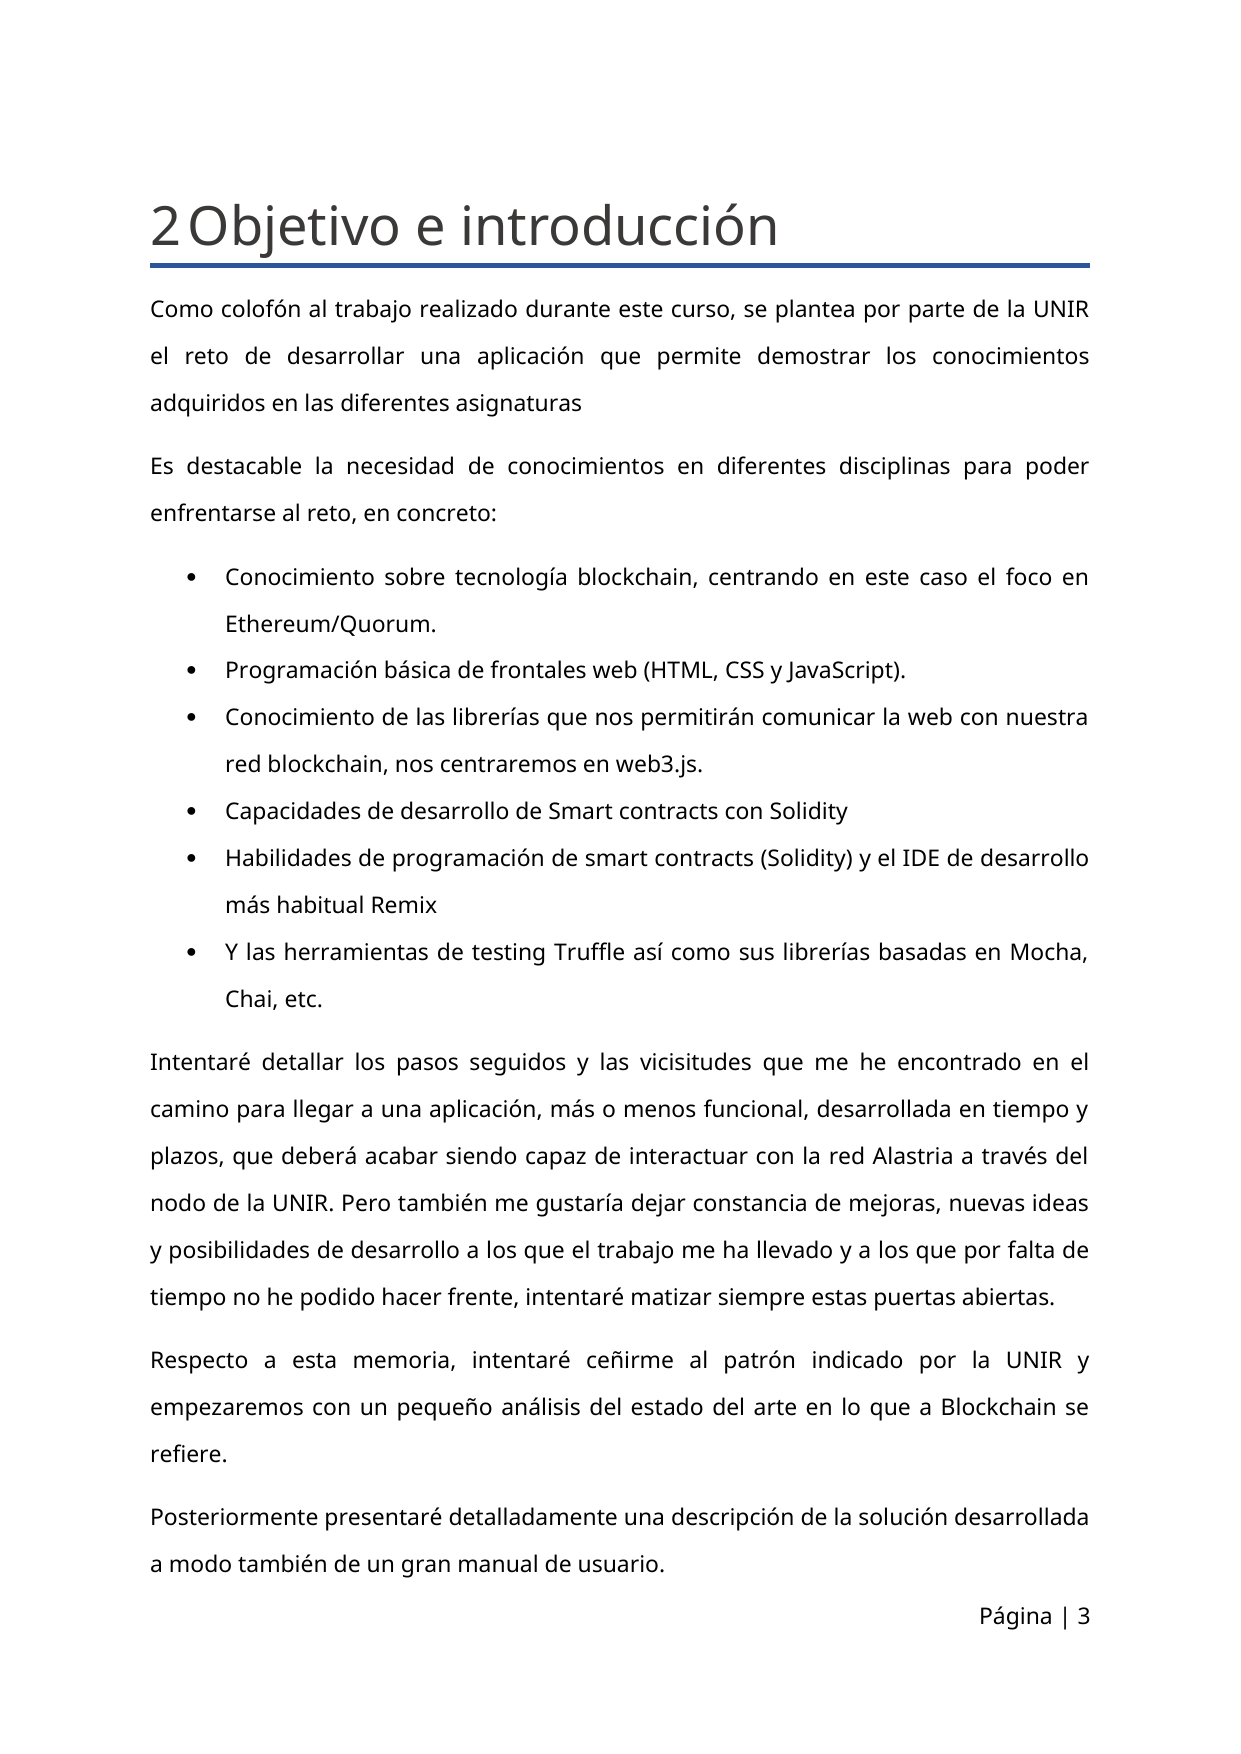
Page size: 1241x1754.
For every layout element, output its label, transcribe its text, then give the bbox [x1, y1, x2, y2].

list Capacidades de desarrollo de Smart contracts con Solidity [187, 795, 1090, 826]
text Es destacable la necesidad de conocimientos en diferentes disciplinas para poder enfrentarse al reto, en concreto: [150, 450, 1090, 528]
text Como colofón al trabajo realizado durante este curso, se plantea por parte de la UNIR el reto de desarrollar una aplicación que permite demostrar los conocimientos adquiridos en las diferentes asignaturas [150, 293, 1090, 418]
text Intentaré detallar los pasos seguidos y las vicisitudes que me he encontrado en el camino para llegar a una aplicación, más o menos funcional, desarrollada en tiempo y plazos, que deberá acabar siendo capaz de interactuar con la red Alastria a través del nodo de la UNIR. Pero también me gustaría dejar constancia de mejoras, nuevas ideas y posibilidades de desarrollo a los que el trabajo me ha llevado y a los que por falta de tiempo no he podido hacer frente, intentaré matizar siempre estas puertas abiertas. [150, 1046, 1090, 1312]
list Conocimiento de las librerías que nos permitirán comunicar la web con nuestra red blockchain, nos centraremos en web3.js. [187, 701, 1090, 779]
text Respecto a esta memoria, intentaré ceñirme al patrón indicado por la UNIR y empezaremos con un pequeño análisis del estado del arte en lo que a Blockchain se refiere. [150, 1344, 1090, 1469]
list Habilidades de programación de smart contracts (Solidity) y el IDE de desarrollo más habitual Remix [187, 842, 1090, 920]
list Conocimiento sobre tecnología blockchain, centrando en este caso el foco en Ethereum/Quorum. [187, 561, 1090, 639]
text Posteriormente presentaré detalladamente una descripción de la solución desarrollada a modo también de un gran manual de usuario. [150, 1501, 1090, 1579]
list Y las herramientas de testing Truffle así como sus librerías basadas en Mocha, Chai, etc. [187, 936, 1090, 1014]
list Programación básica de frontales web (HTML, CSS y JavaScript). [187, 654, 1090, 686]
subtitle Objetivo e introducción [150, 187, 1090, 263]
